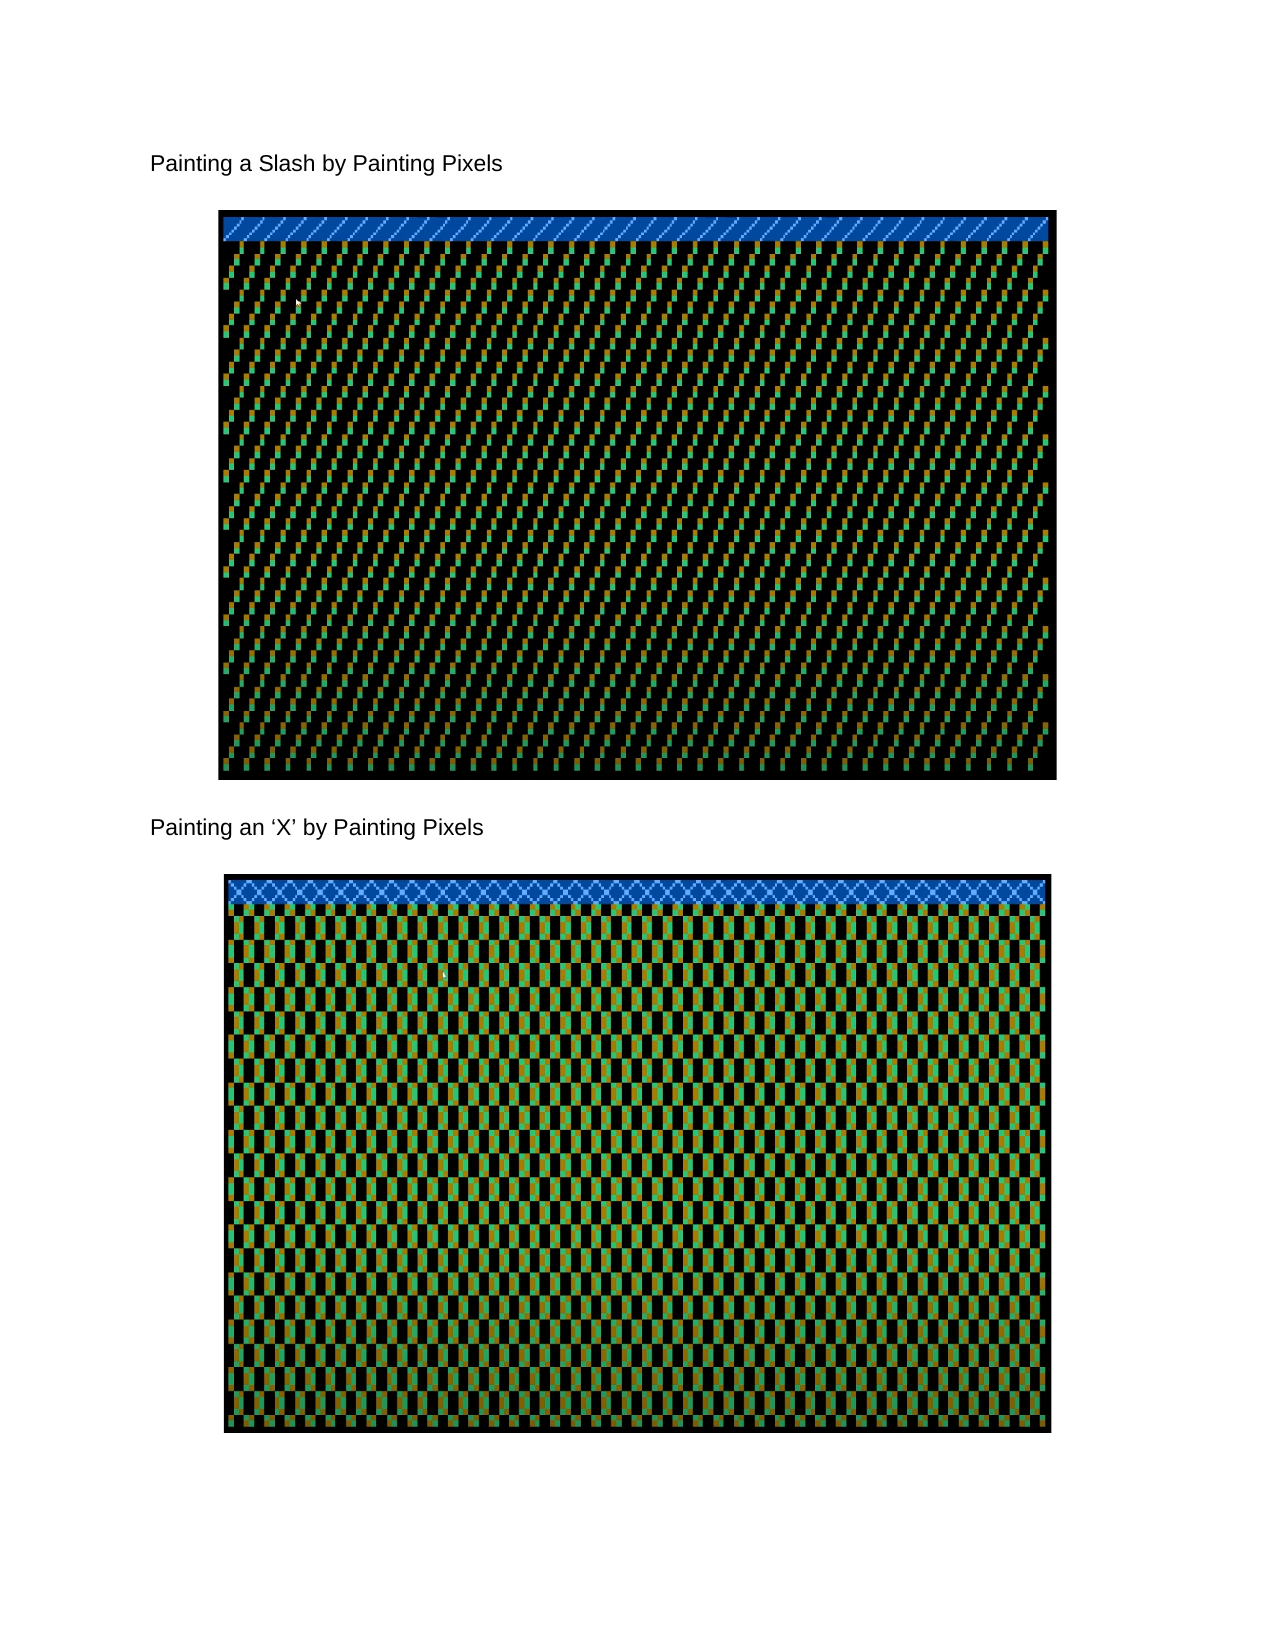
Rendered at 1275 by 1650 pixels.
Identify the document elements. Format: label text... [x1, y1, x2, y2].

picture [218, 210, 1057, 780]
picture [223, 874, 1052, 1433]
text Painting a Slash by Painting Pixels [150, 150, 1125, 176]
text Painting an ‘X’ by Painting Pixels [150, 814, 1125, 840]
